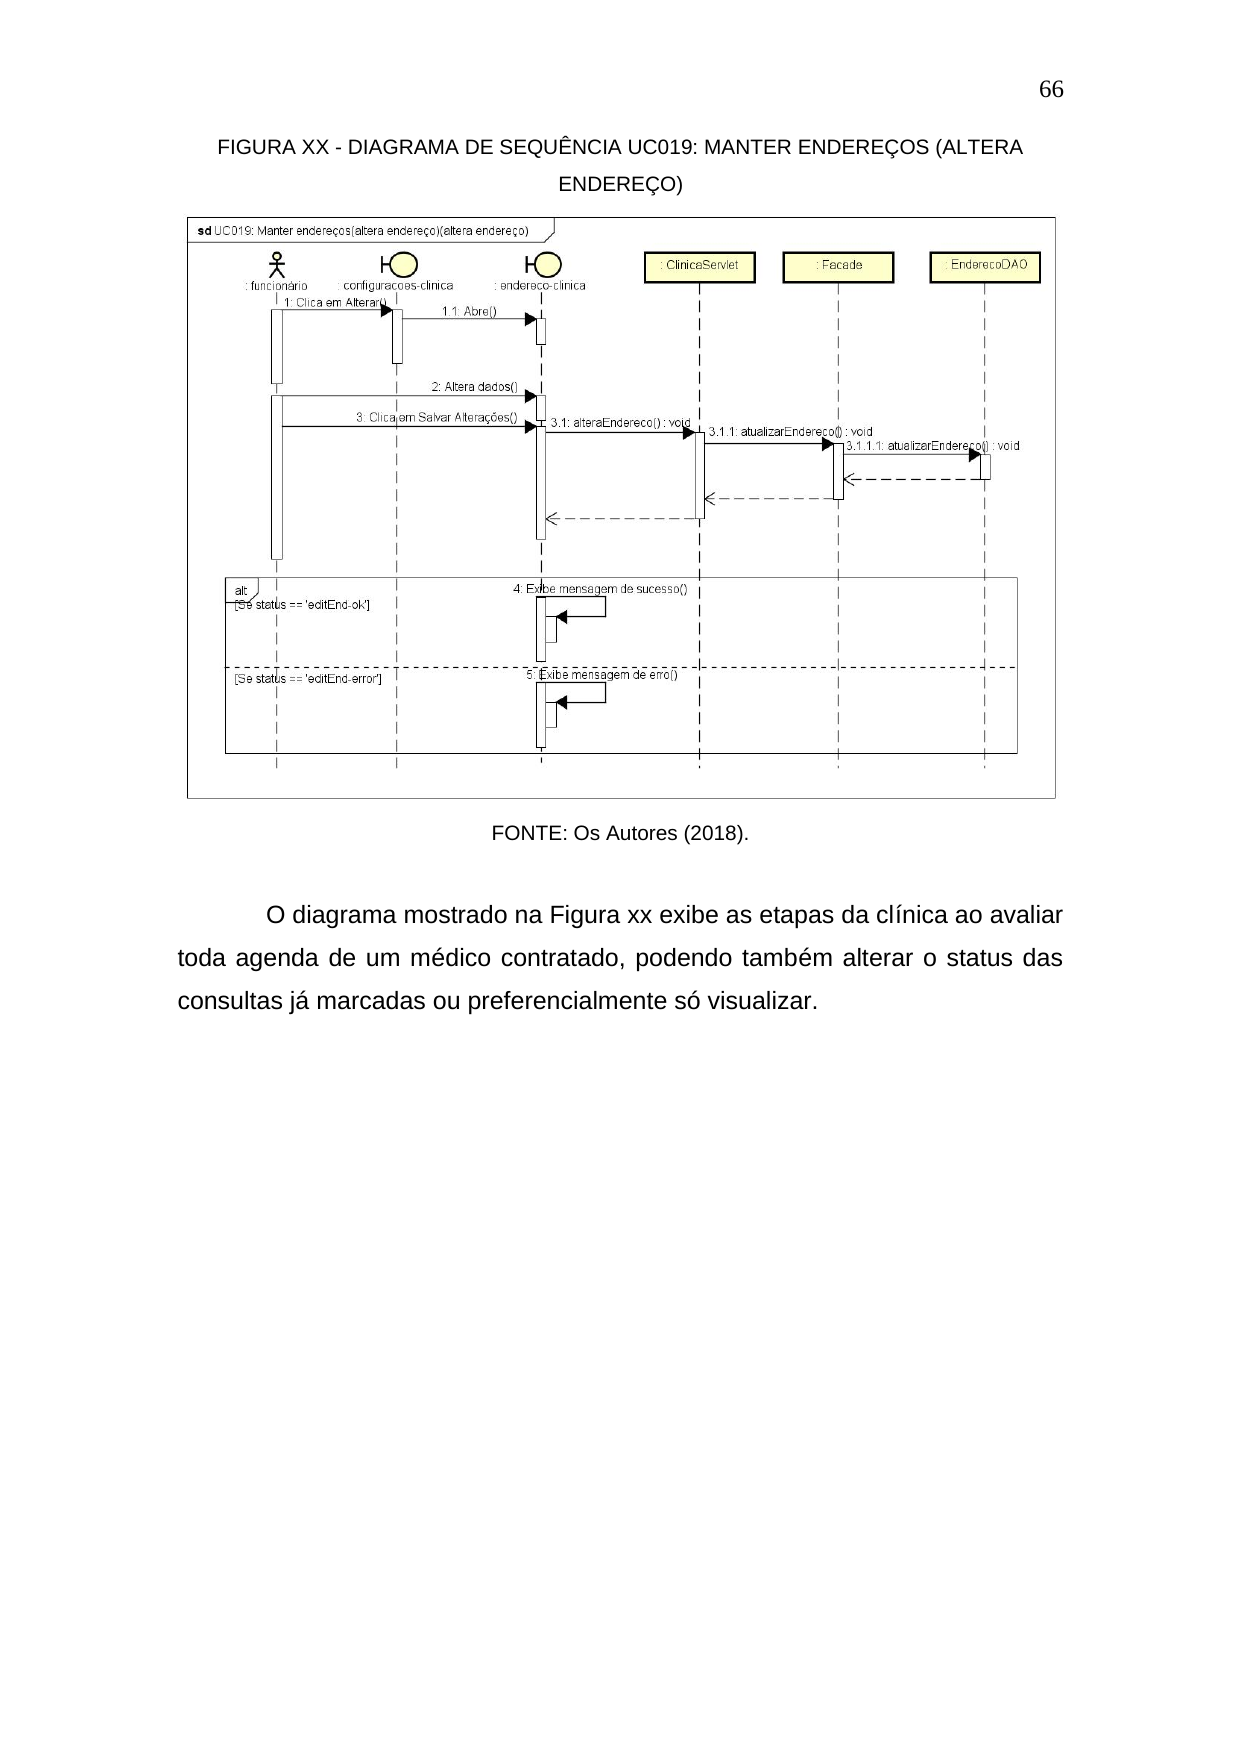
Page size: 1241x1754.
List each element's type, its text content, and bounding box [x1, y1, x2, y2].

text FONTE: Os Autores (2018). [177, 821, 1064, 845]
text FIGURA XX - DIAGRAMA DE SEQUÊNCIA UC019: MANTER ENDEREÇOS (ALTERA ENDEREÇO) [177, 131, 1064, 196]
text O diagrama mostrado na Figura xx exibe as etapas da clínica ao avaliar toda agenda de um médico contratado, podendo também alterar o status das consultas já marcadas ou preferencialmente só visualizar. [177, 900, 1064, 1015]
picture [177, 208, 1064, 807]
